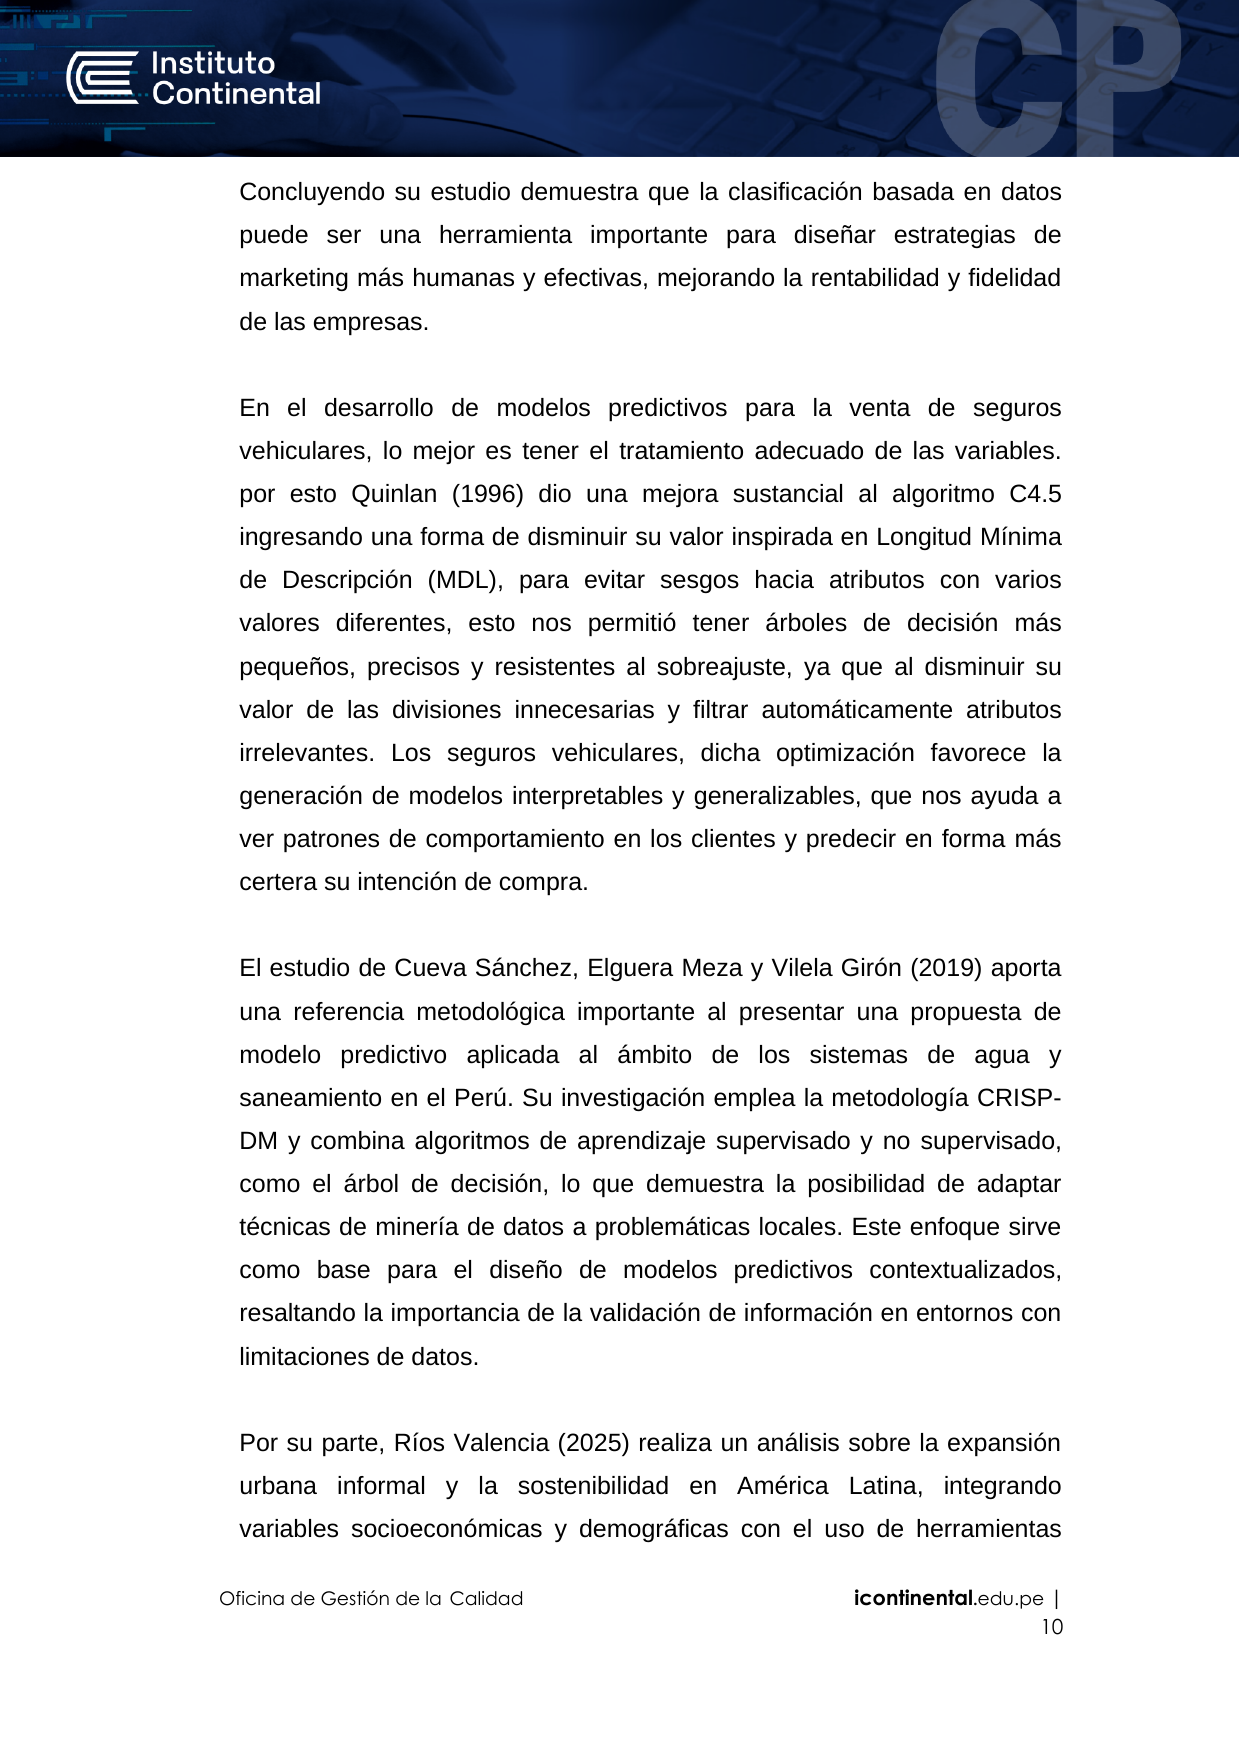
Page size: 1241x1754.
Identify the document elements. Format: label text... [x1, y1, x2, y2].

text Concluyendo su estudio demuestra que la clasificación basada en datos puede ser una herramienta importante para diseñar estrategias de marketing más humanas y efectivas, mejorando la rentabilidad y fidelidad de las empresas. [239, 177, 1063, 335]
picture [0, 0, 1239, 157]
text El estudio de Cueva Sánchez, Elguera Meza y Vilela Girón (2019) aporta una referencia metodológica importante al presentar una propuesta de modelo predictivo aplicada al ámbito de los sistemas de agua y saneamiento en el Perú. Su investigación emplea la metodología CRISP-DM y combina algoritmos de aprendizaje supervisado y no supervisado, como el árbol de decisión, lo que demuestra la posibilidad de adaptar técnicas de minería de datos a problemáticas locales. Este enfoque sirve como base para el diseño de modelos predictivos contextualizados, resaltando la importancia de la validación de información en entornos con limitaciones de datos. [239, 953, 1063, 1370]
text En el desarrollo de modelos predictivos para la venta de seguros vehiculares, lo mejor es tener el tratamiento adecuado de las variables. por esto Quinlan (1996) dio una mejora sustancial al algoritmo C4.5 ingresando una forma de disminuir su valor inspirada en Longitud Mínima de Descripción (MDL), para evitar sesgos hacia atributos con varios valores diferentes, esto nos permitió tener árboles de decisión más pequeños, precisos y resistentes al sobreajuste, ya que al disminuir su valor de las divisiones innecesarias y filtrar automáticamente atributos irrelevantes. Los seguros vehiculares, dicha optimización favorece la generación de modelos interpretables y generalizables, que nos ayuda a ver patrones de comportamiento en los clientes y predecir en forma más certera su intención de compra. [239, 393, 1063, 896]
